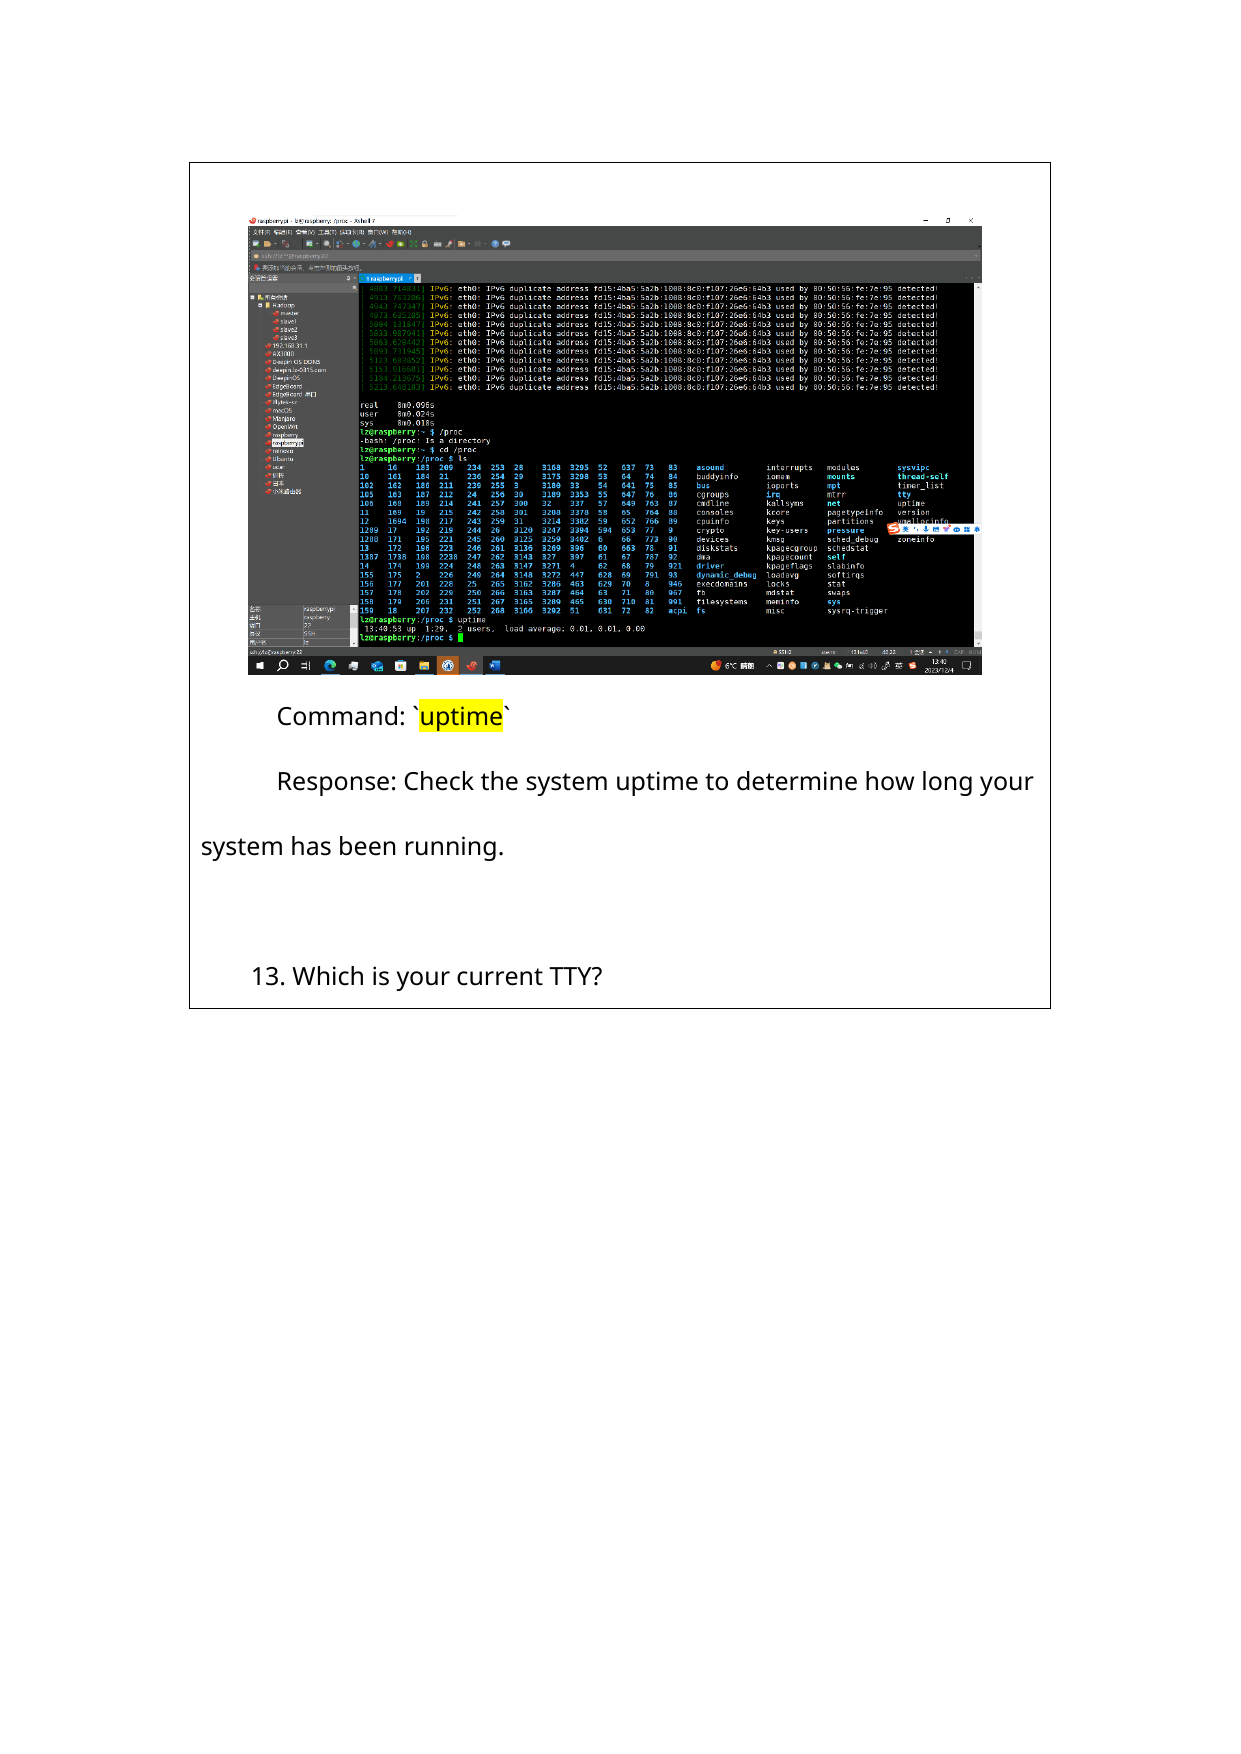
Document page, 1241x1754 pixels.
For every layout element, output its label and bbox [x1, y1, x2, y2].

table_cell [190, 163, 1050, 1008]
picture [248, 215, 982, 675]
